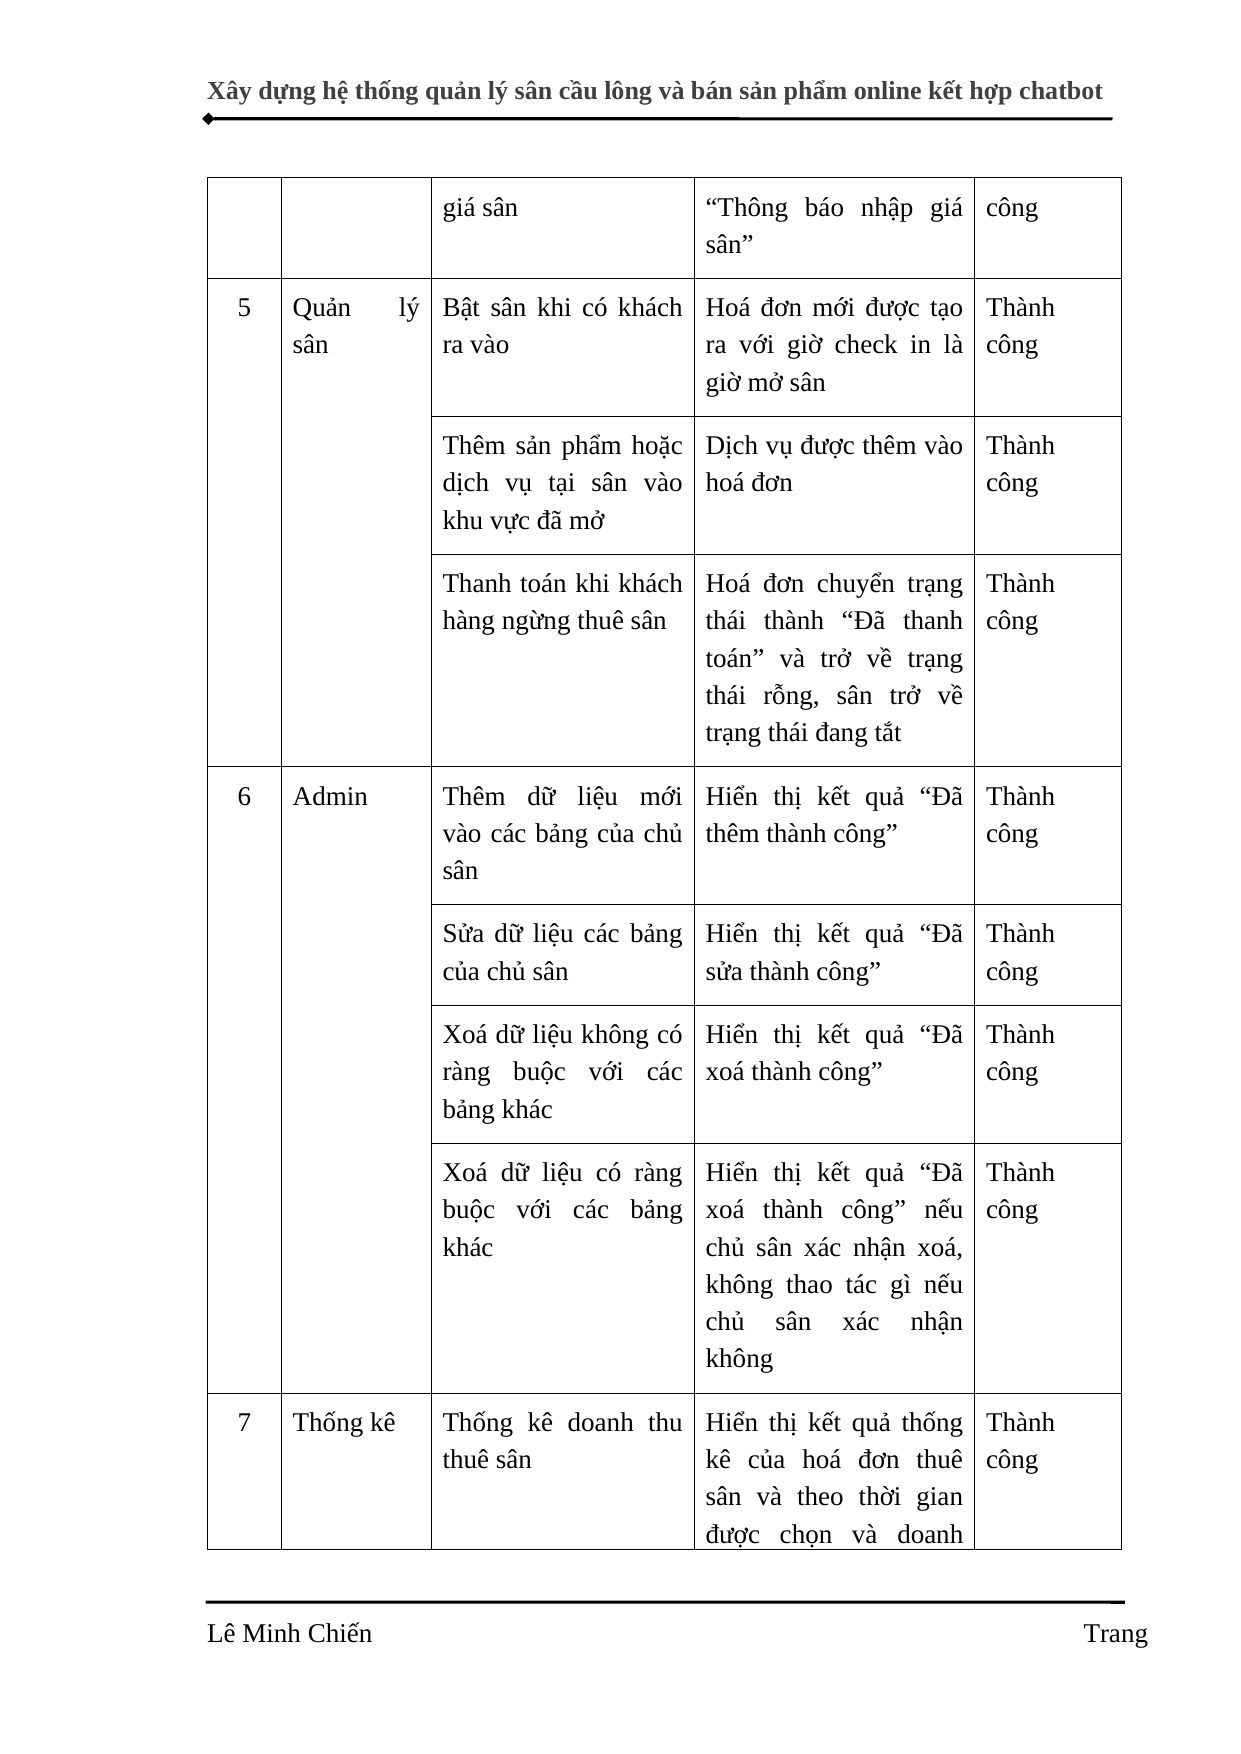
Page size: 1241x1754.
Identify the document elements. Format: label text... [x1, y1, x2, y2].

table_cell Hoá đơn mới được tạo ra với giờ check in là giờ mở sân [695, 279, 974, 416]
table_cell Thành công [975, 905, 1121, 1005]
table_cell 6 [208, 767, 281, 1392]
table_cell Thành công [975, 1144, 1121, 1392]
table_cell Admin [282, 767, 431, 1392]
table_cell Hiển thị kết quả “Đã xoá thành công” nếu chủ sân xác nhận xoá, không thao tác gì nếu chủ sân xác nhận không [695, 1144, 974, 1392]
table_cell Hiển thị kết quả “Đã sửa thành công” [695, 905, 974, 1005]
table_cell 7 [208, 1394, 281, 1549]
table_cell 5 [208, 279, 281, 766]
table_cell Bật sân khi có khách ra vào [432, 279, 694, 416]
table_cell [695, 178, 974, 278]
table_cell Thống kê [282, 1394, 431, 1549]
table_cell Thành công [975, 1394, 1121, 1549]
table_cell Quản lý sân [282, 279, 431, 766]
table_cell Thanh toán khi khách hàng ngừng thuê sân [432, 555, 694, 766]
table_cell Hoá đơn chuyển trạng thái thành “Đã thanh toán” và trở về trạng thái rỗng, sân trở về trạng thái đang tắt [695, 555, 974, 766]
table_cell Thêm dữ liệu mới vào các bảng của chủ sân [432, 767, 694, 904]
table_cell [432, 178, 694, 278]
table_cell Thành công [975, 178, 1121, 278]
table_cell Xoá dữ liệu có ràng buộc với các bảng khác [432, 1144, 694, 1392]
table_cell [432, 1394, 694, 1549]
table_cell Thêm sản phẩm hoặc dịch vụ tại sân vào khu vực đã mở [432, 417, 694, 554]
table_cell Thành công [975, 767, 1121, 904]
table_cell Thành công [975, 279, 1121, 416]
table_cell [695, 1394, 974, 1549]
table_cell Hiển thị kết quả “Đã thêm thành công” [695, 767, 974, 904]
table_cell Thành công [975, 555, 1121, 766]
table_cell Sửa dữ liệu các bảng của chủ sân [432, 905, 694, 1005]
table_cell Xoá dữ liệu không có ràng buộc với các bảng khác [432, 1006, 694, 1143]
table_cell Thành công [975, 1006, 1121, 1143]
table_cell Dịch vụ được thêm vào hoá đơn [695, 417, 974, 554]
table_cell Hiển thị kết quả “Đã xoá thành công” [695, 1006, 974, 1143]
table_cell Thành công [975, 417, 1121, 554]
